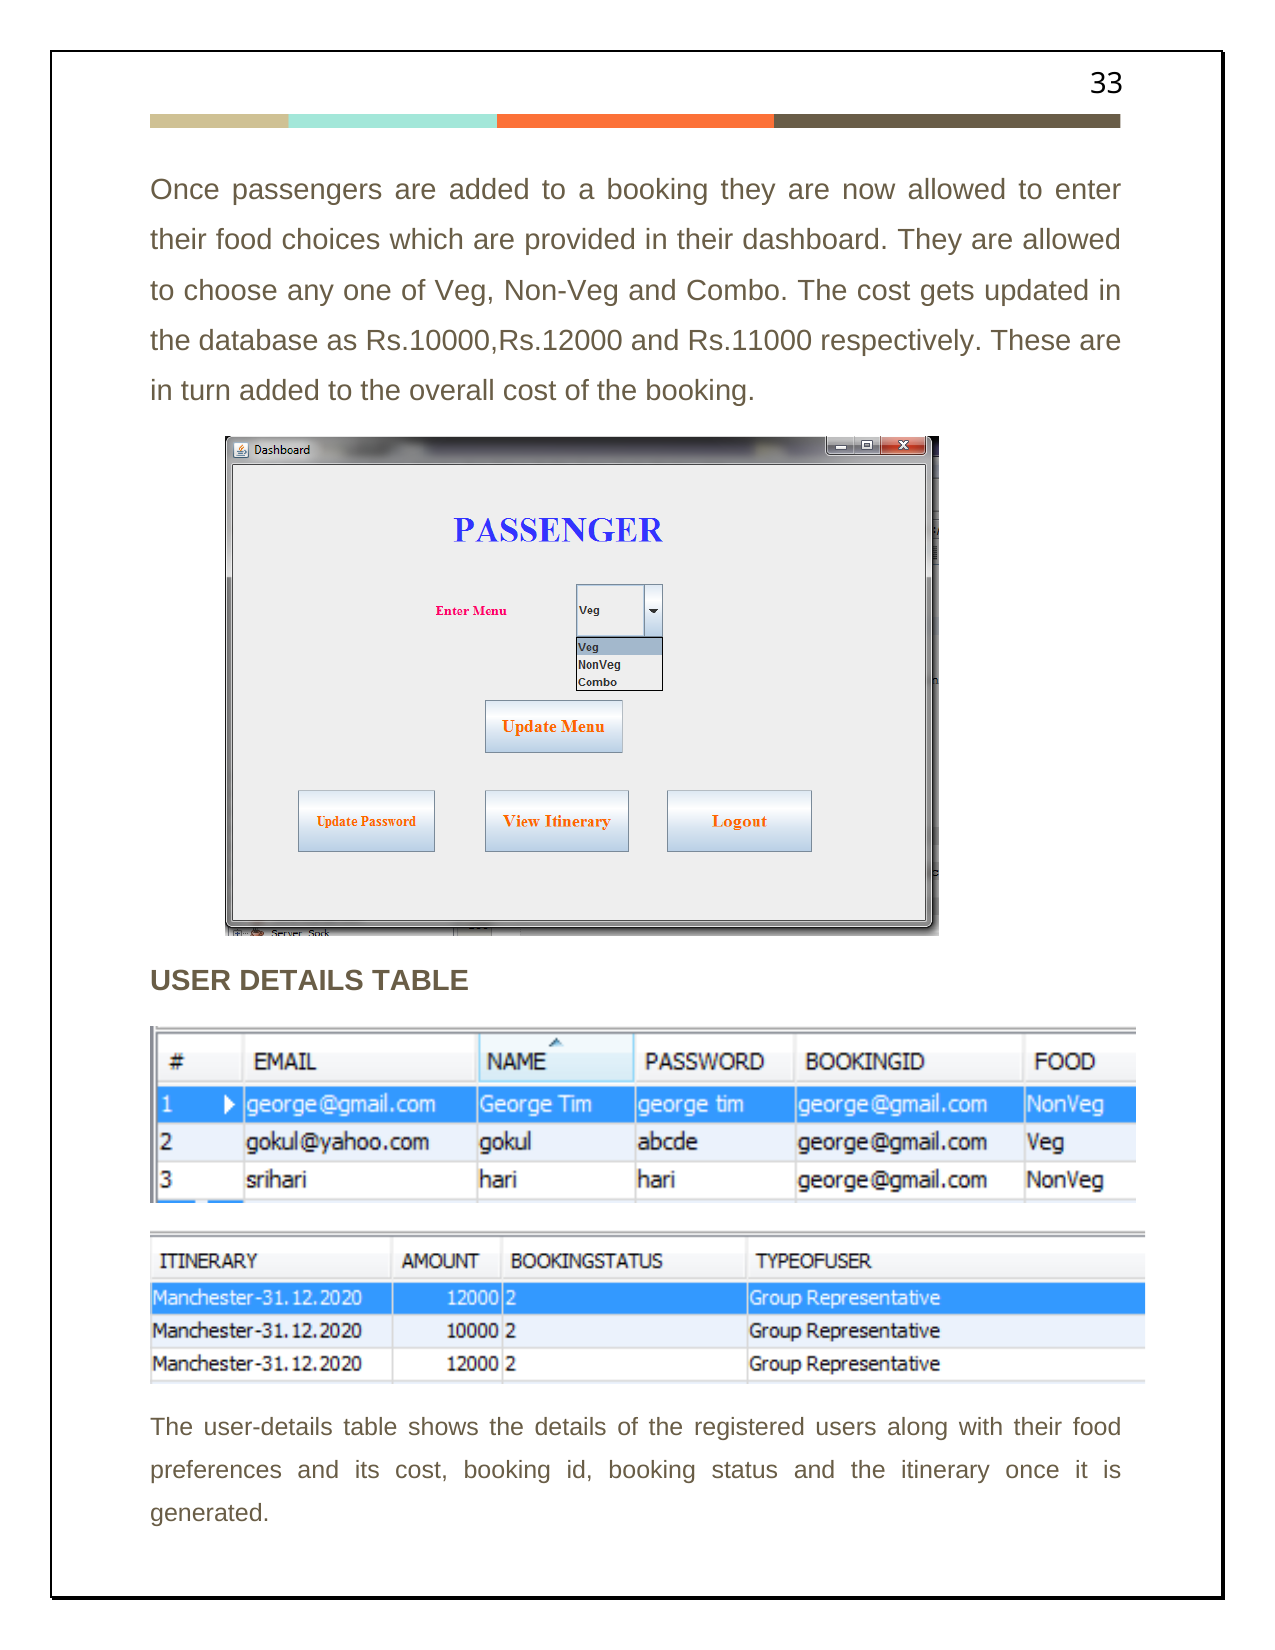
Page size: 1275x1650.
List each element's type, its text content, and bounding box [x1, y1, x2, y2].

picture [225, 436, 939, 936]
text The user-details table shows the details of the registered users along with their food preferences and its cost, booking id, booking status and the itinerary once it is generated. [150, 1412, 1123, 1527]
picture [150, 1026, 1136, 1203]
text Once passengers are added to a booking they are now allowed to enter their food choices which are provided in their dashboard. They are allowed to choose any one of Veg, Non-Veg and Combo. The cost gets updated in the database as Rs.10000,Rs.12000 and Rs.11000 respectively. These are in turn added to the overall cost of the booking. [150, 172, 1123, 407]
picture [150, 114, 1121, 128]
picture [150, 1230, 1146, 1384]
text USER DETAILS TABLE [150, 963, 1123, 997]
